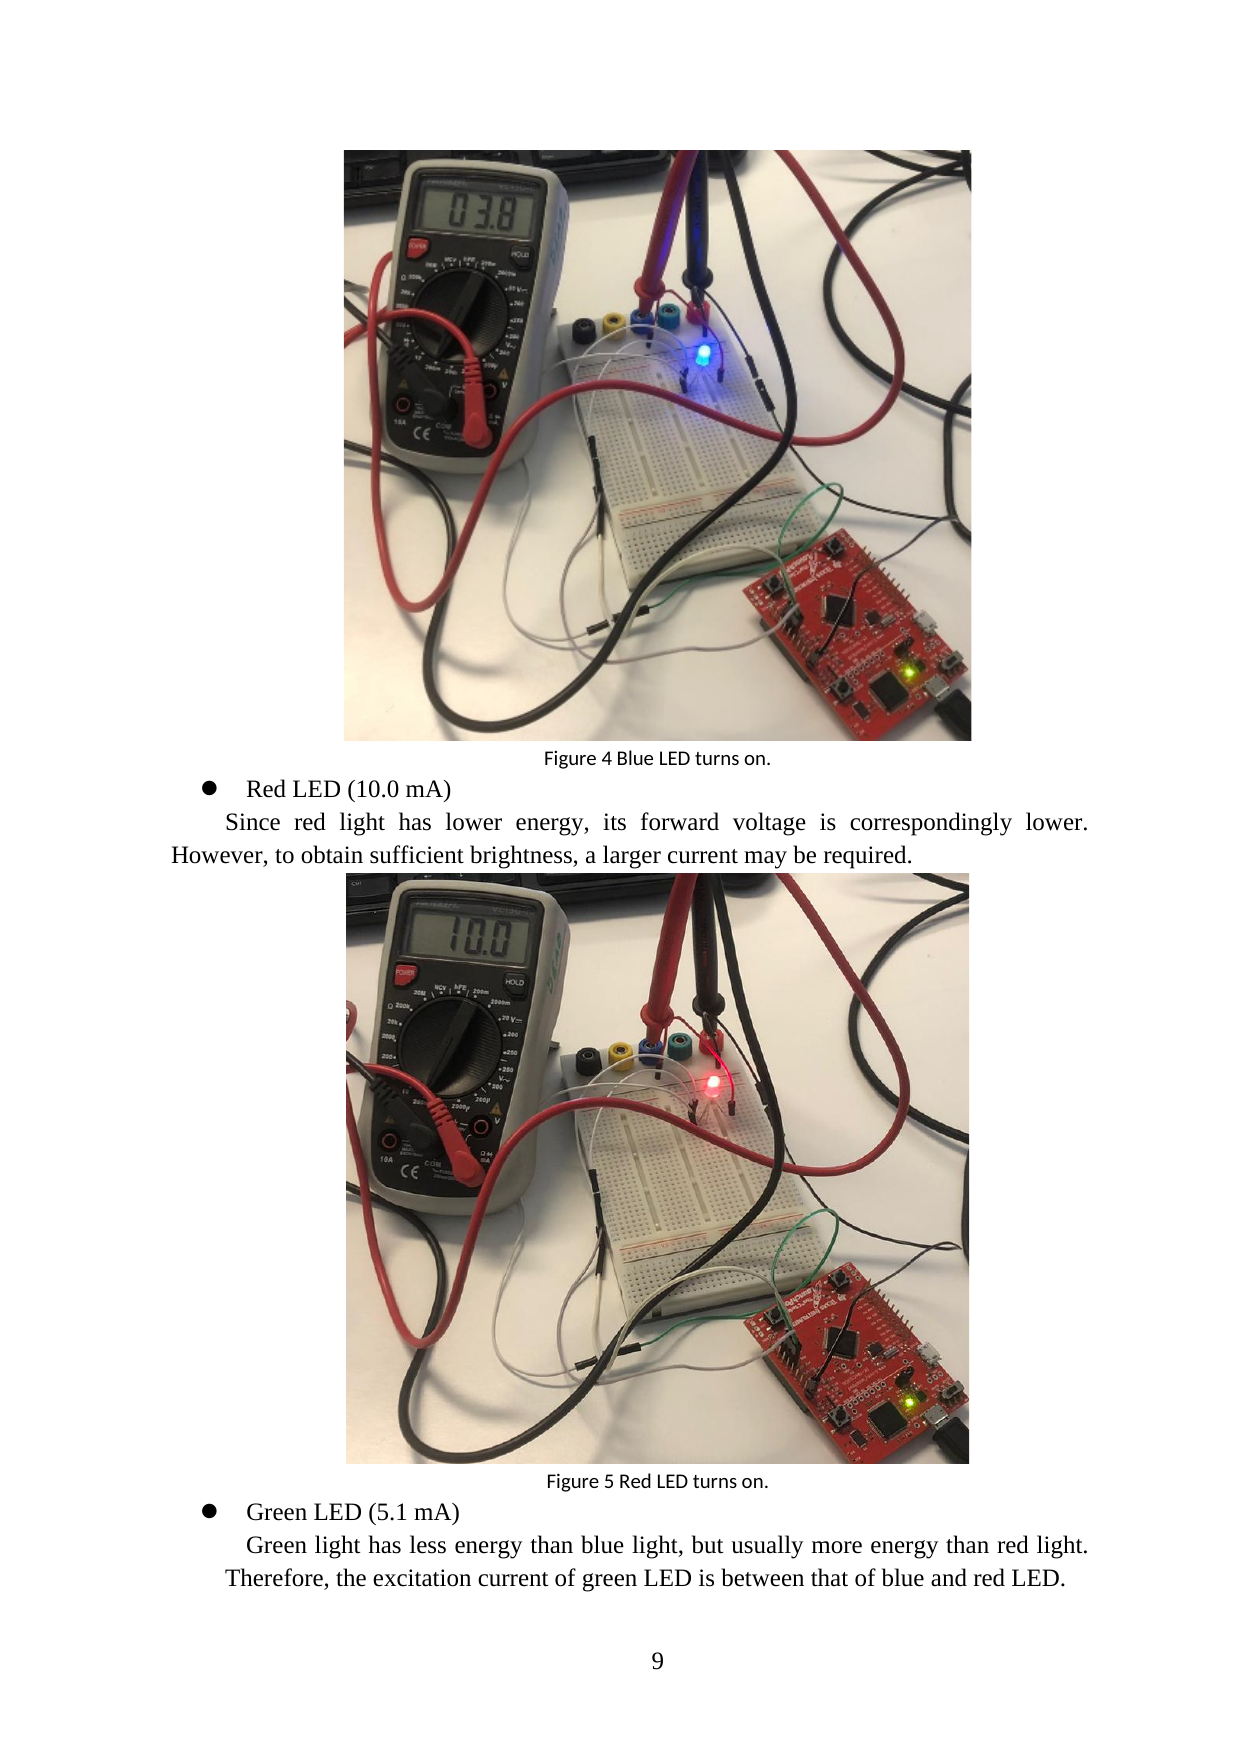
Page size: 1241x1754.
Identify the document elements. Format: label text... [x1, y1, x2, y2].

list Since red light has lower energy, its forward voltage is correspondingly lower. However, to obtain sufficient brightness, a larger current may be required. [171, 807, 1090, 869]
picture [343, 150, 972, 741]
picture [346, 873, 970, 1464]
text Figure 4 Blue LED turns on. [150, 745, 1090, 770]
list Red LED (10.0 mA) [200, 774, 1090, 803]
text Figure 5 Red LED turns on. [150, 1468, 1090, 1493]
list Green light has less energy than blue light, but usually more energy than red light. Therefore, the excitation current of green LED is between that of blue and red LED. [225, 1530, 1090, 1592]
list Green LED (5.1 mA) [200, 1497, 1090, 1526]
